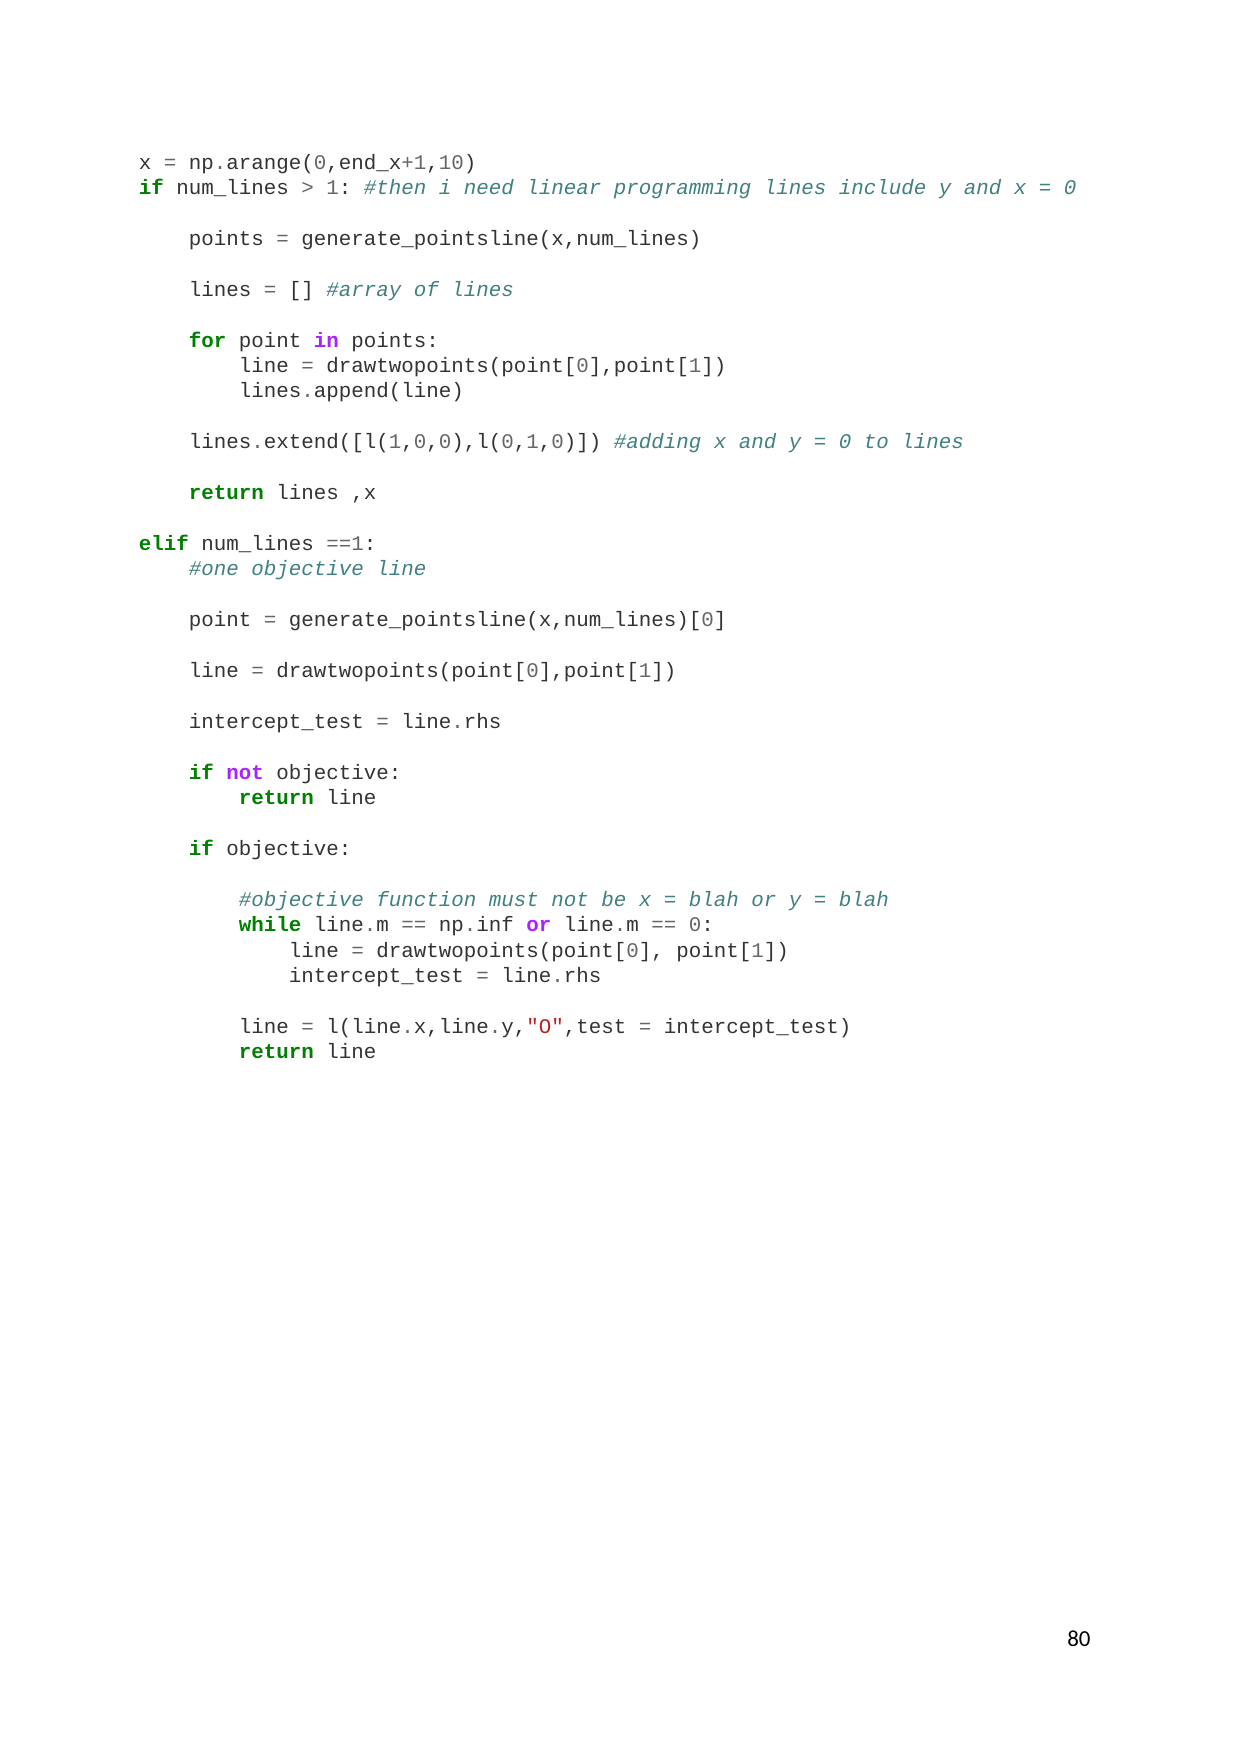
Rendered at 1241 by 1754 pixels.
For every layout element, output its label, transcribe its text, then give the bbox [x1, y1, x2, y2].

text line = drawtwopoints(point[0],point[1]) [89, 353, 1090, 379]
text points = generate_pointsline(x,num_lines) [89, 226, 1090, 252]
text return line [89, 1039, 1090, 1065]
text elif num_lines ==1: [89, 531, 1090, 557]
text point = generate_pointsline(x,num_lines)[0] [89, 607, 1090, 633]
text intercept_test = line.rhs [89, 709, 1090, 734]
text while line.m == np.inf or line.m == 0: [89, 912, 1090, 938]
text return line [89, 785, 1090, 811]
text return lines ,x [89, 480, 1090, 506]
text if num_lines > 1: #then i need linear programming lines include y and x = 0 [89, 175, 1090, 201]
text #objective function must not be x = blah or y = blah [89, 887, 1090, 912]
text lines.append(line) [89, 379, 1090, 404]
text lines.extend([l(1,0,0),l(0,1,0)]) #adding x and y = 0 to lines [89, 429, 1090, 455]
text #one objective line [89, 557, 1090, 582]
text line = drawtwopoints(point[0], point[1]) [89, 938, 1090, 963]
text x = np.arange(0,end_x+1,10) [89, 150, 1090, 175]
text lines = [] #array of lines [89, 277, 1090, 302]
text line = l(line.x,line.y,"O",test = intercept_test) [89, 1014, 1090, 1039]
text if objective: [89, 836, 1090, 862]
text for point in points: [89, 328, 1090, 353]
text if not objective: [89, 760, 1090, 785]
text intercept_test = line.rhs [89, 963, 1090, 989]
text line = drawtwopoints(point[0],point[1]) [89, 658, 1090, 684]
